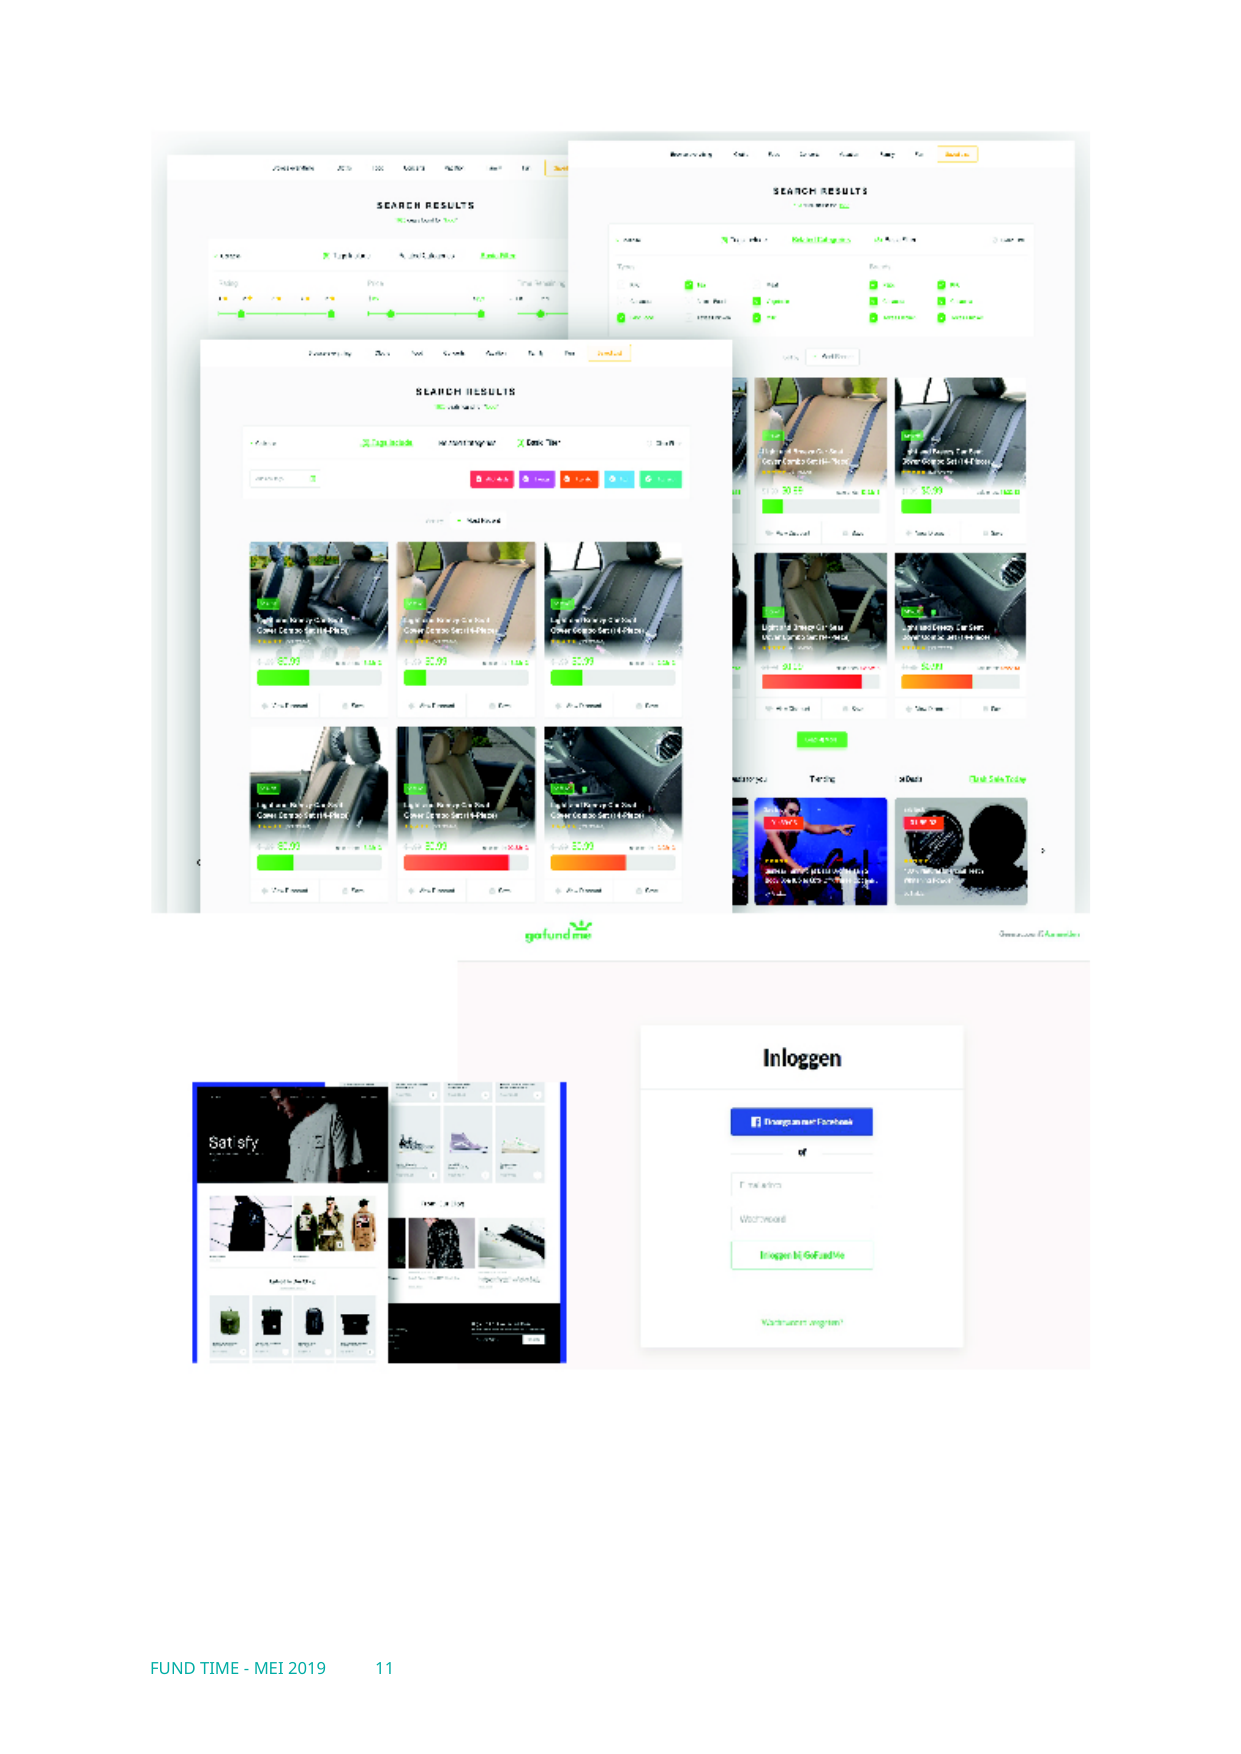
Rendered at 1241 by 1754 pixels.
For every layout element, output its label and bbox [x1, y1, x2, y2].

picture [150, 122, 1091, 1452]
